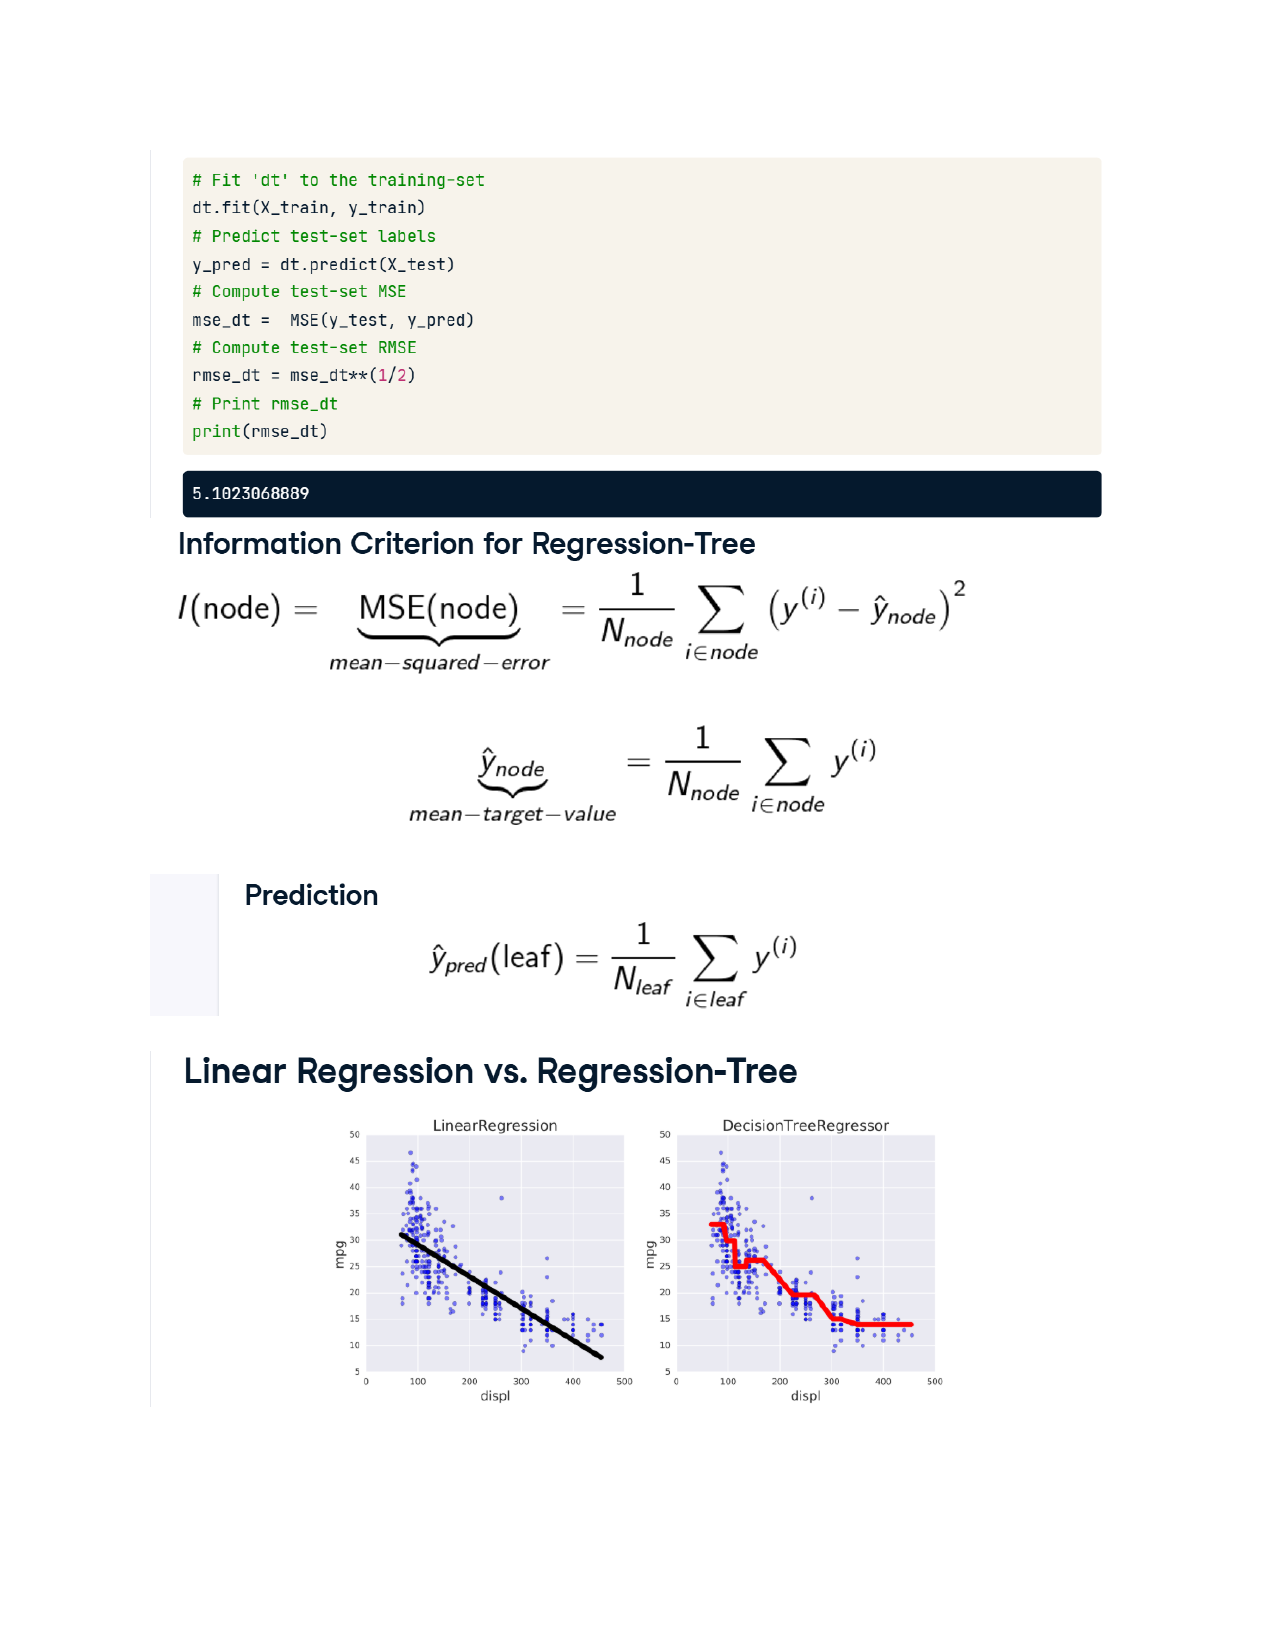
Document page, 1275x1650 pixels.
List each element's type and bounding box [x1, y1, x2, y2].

picture [150, 874, 1003, 1016]
picture [150, 1051, 1125, 1407]
picture [150, 521, 986, 838]
picture [150, 150, 1125, 518]
